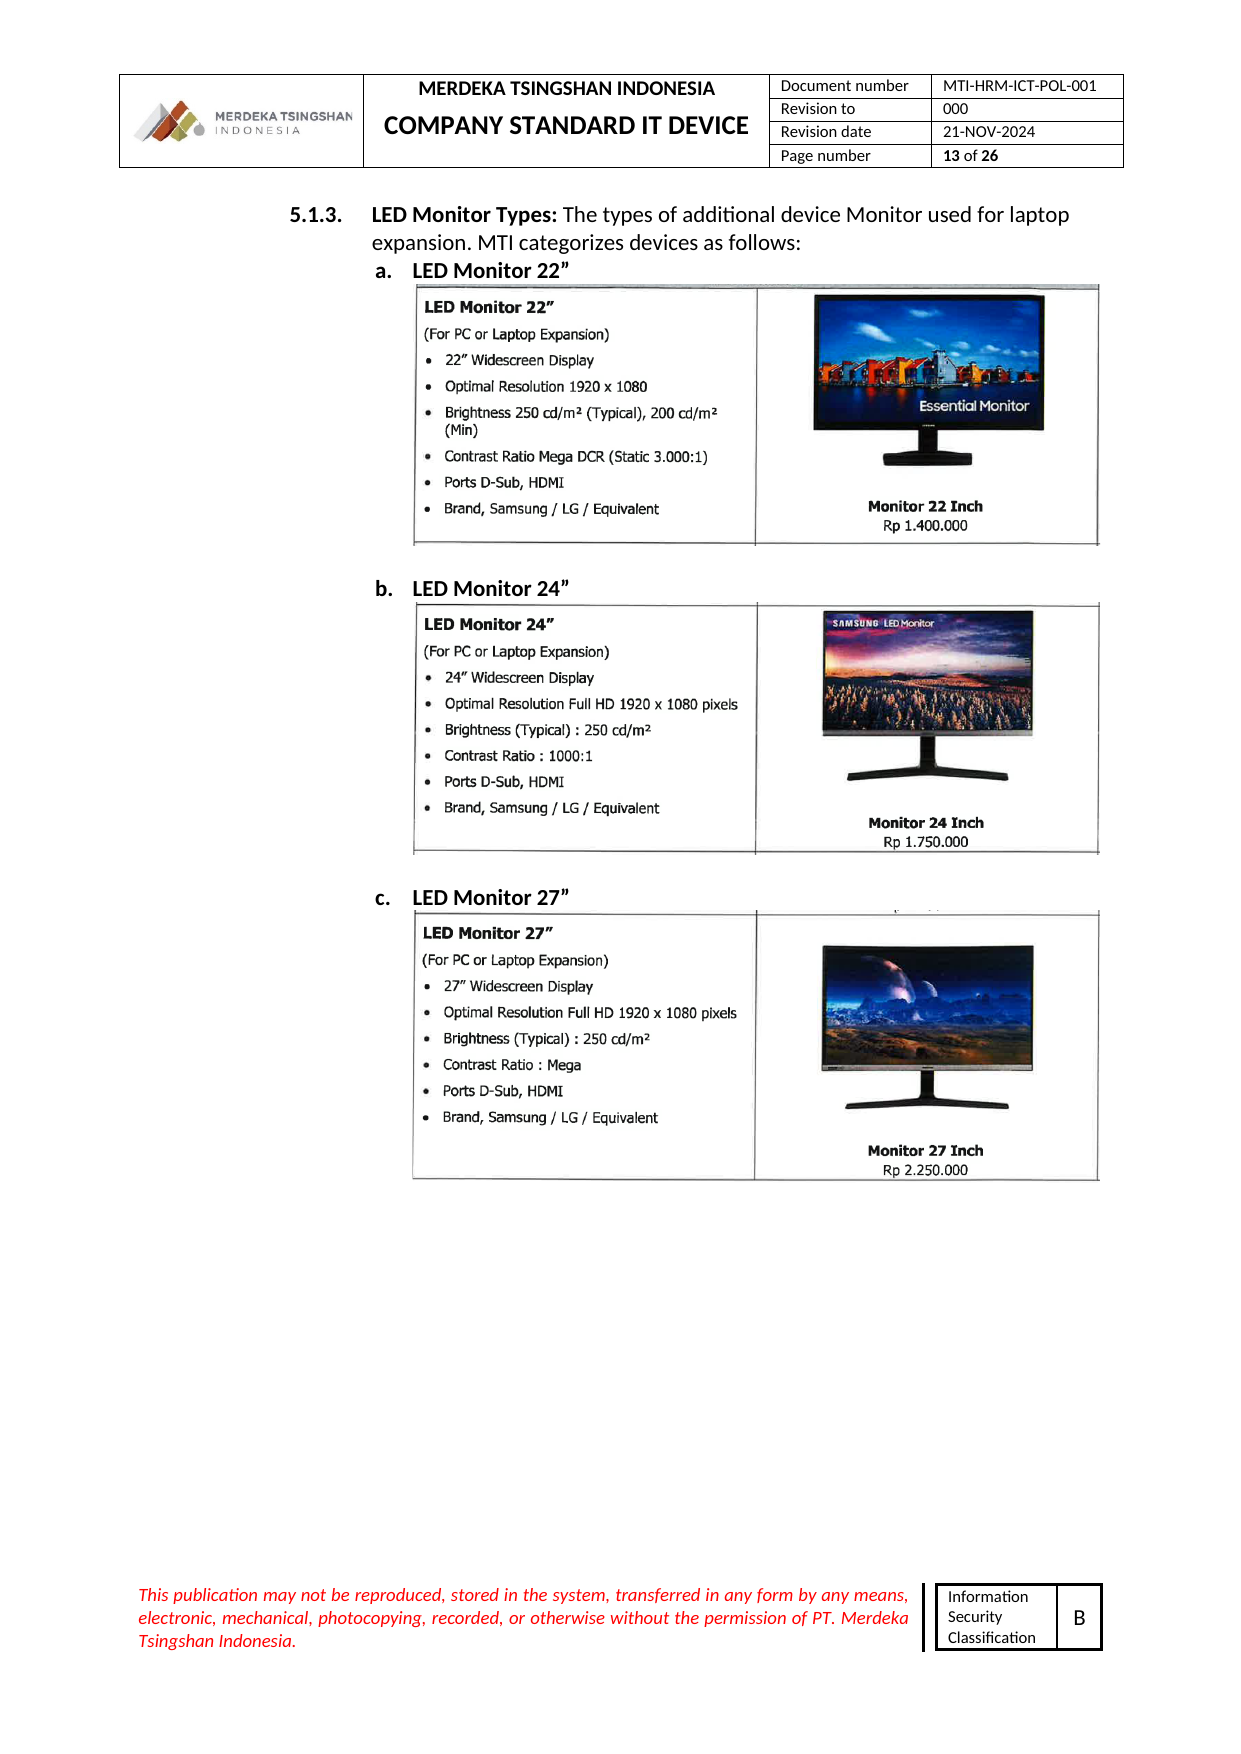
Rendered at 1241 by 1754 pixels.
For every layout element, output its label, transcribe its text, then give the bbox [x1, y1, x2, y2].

list LED Monitor 24” [375, 574, 1093, 602]
subtitle LED Monitor Types: The types of additional device Monitor used for laptop expansion. MTI categorizes devices as follows: [289, 200, 1093, 256]
picture [412, 284, 1100, 546]
picture [131, 98, 353, 144]
list LED Monitor 22” [375, 256, 1093, 284]
picture [412, 910, 1100, 1183]
list LED Monitor 27” [375, 883, 1093, 911]
picture [412, 602, 1100, 855]
